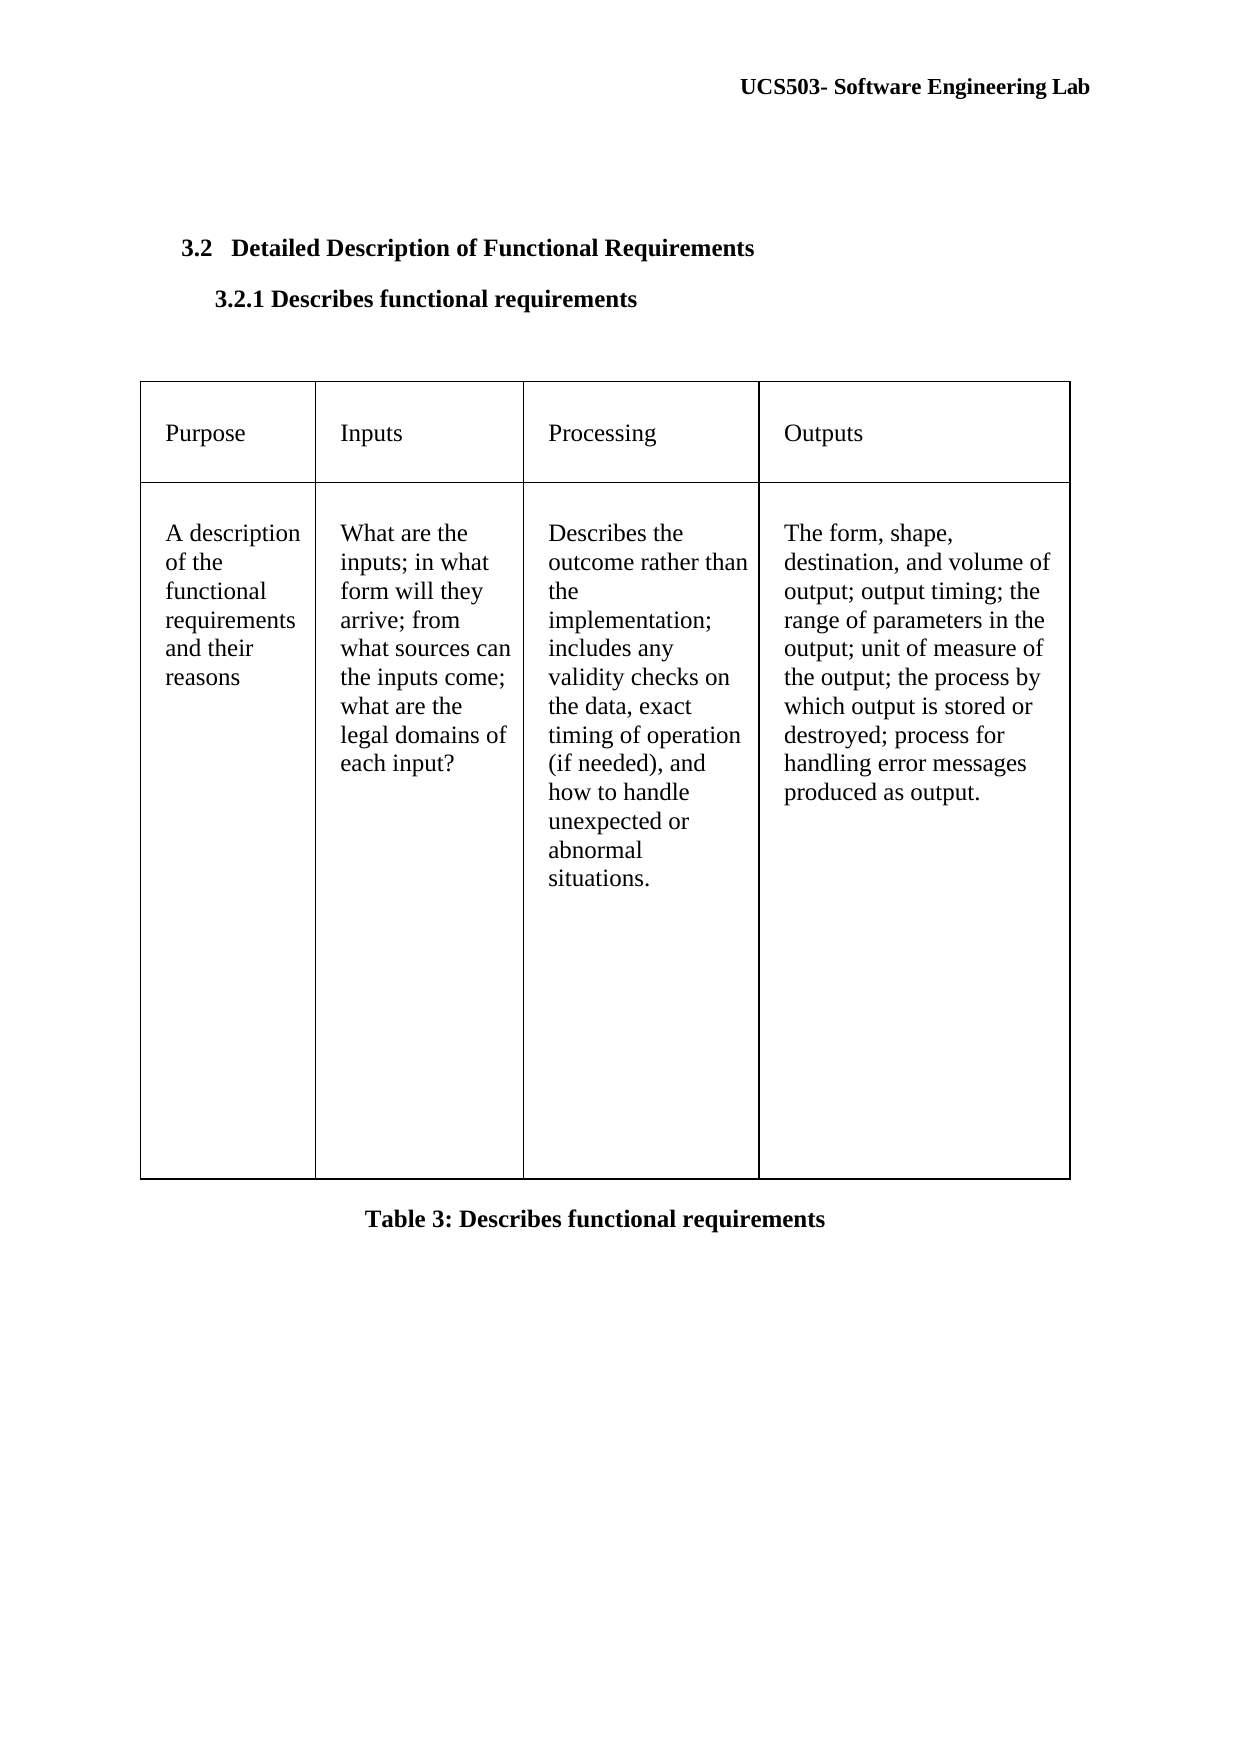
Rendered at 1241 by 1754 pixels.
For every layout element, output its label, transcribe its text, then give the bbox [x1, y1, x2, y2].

text 3.2.1 Describes functional requirements [139, 284, 1065, 313]
table_cell Describes the outcome rather than the implementation; includes any validity checks on the data, exact timing of operation (if needed), and how to handle unexpected or abnormal situations. [524, 483, 758, 1178]
subtitle 3.2 Detailed Description of Functional Requirements [181, 233, 1065, 261]
table_cell The form, shape, destination, and volume of output; output timing; the range of parameters in the output; unit of measure of the output; the process by which output is stored or destroyed; process for handling error messages produced as output. [760, 483, 1069, 1178]
table_header Processing [524, 382, 758, 482]
table_header Outputs [760, 382, 1069, 482]
table_cell A description of the functional requirements and their reasons [141, 483, 315, 1178]
table_cell What are the inputs; in what form will they arrive; from what sources can the inputs come; what are the legal domains of each input? [316, 483, 523, 1178]
text Table 3: Describes functional requirements [269, 1204, 1065, 1233]
table_header Purpose [141, 382, 315, 482]
table_header Inputs [316, 382, 523, 482]
